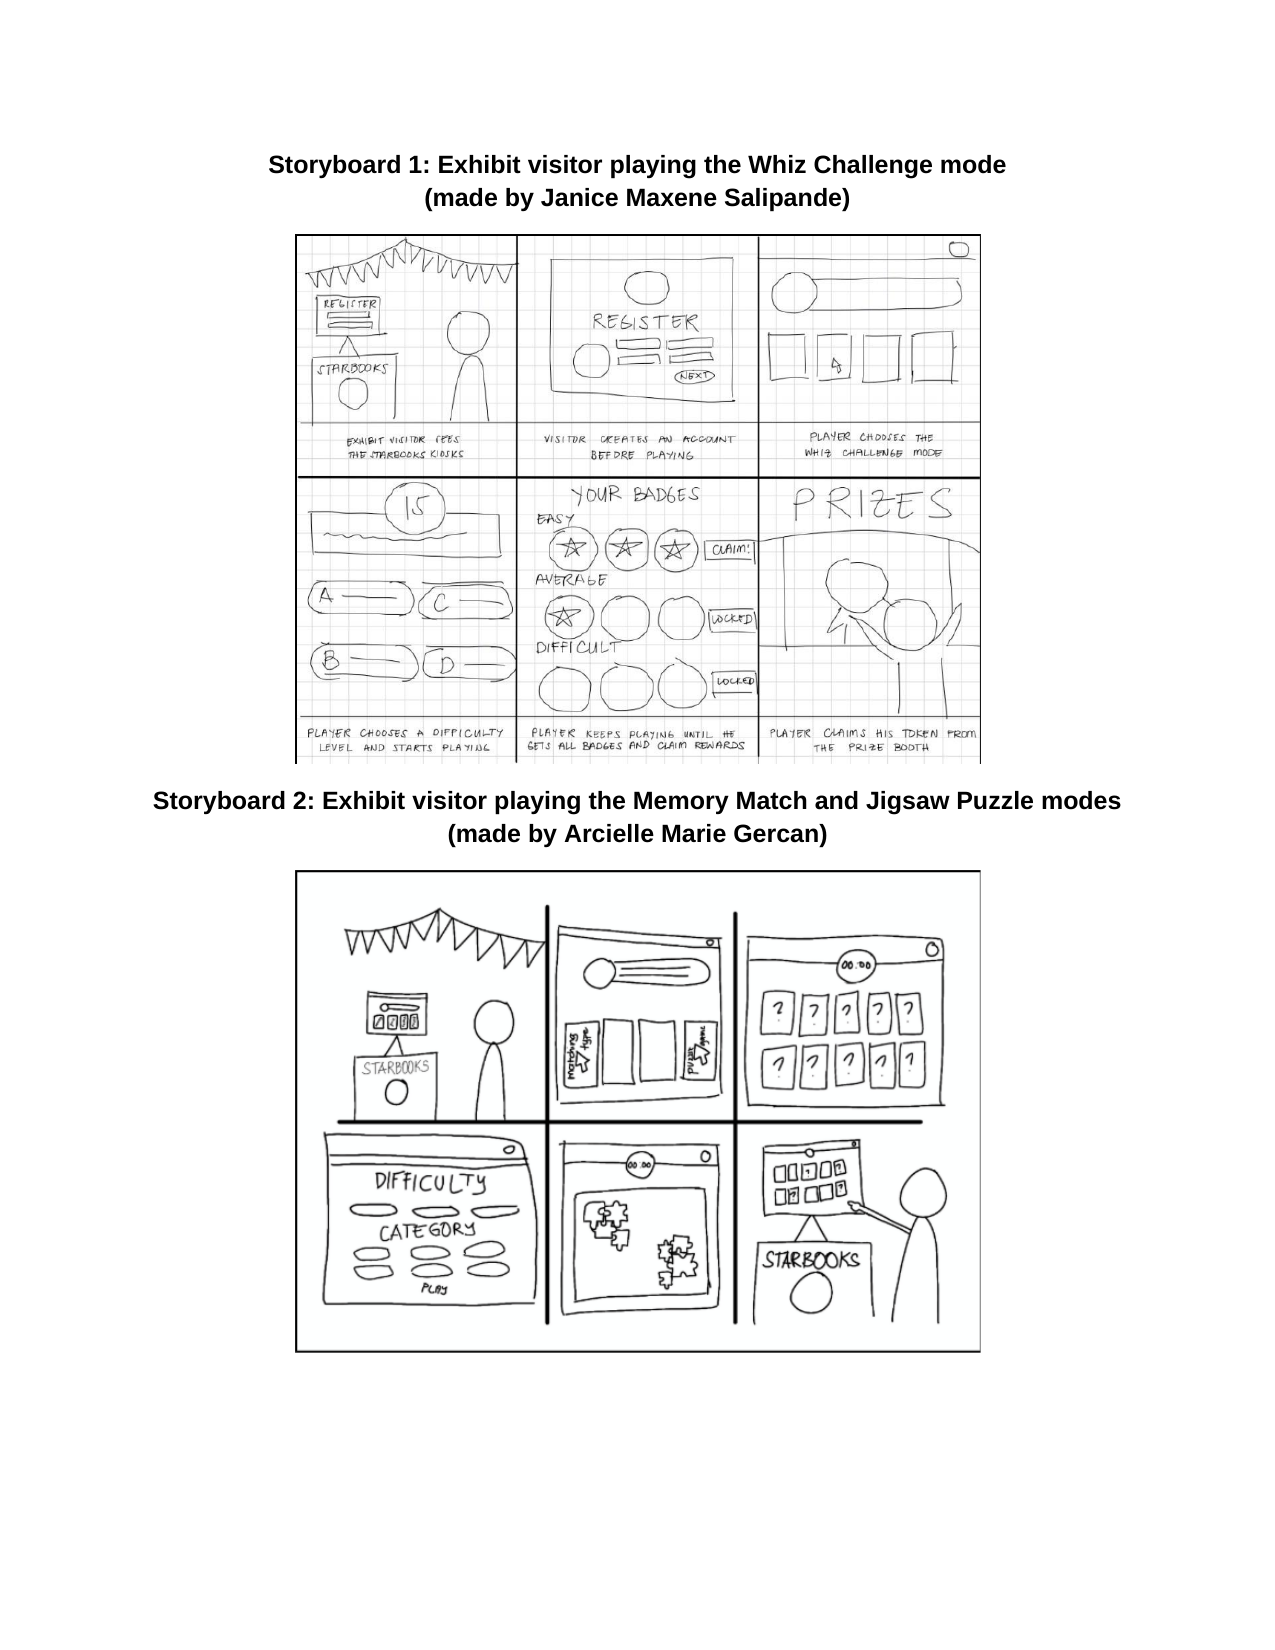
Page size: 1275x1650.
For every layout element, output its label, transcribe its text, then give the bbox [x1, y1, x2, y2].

picture [294, 233, 981, 764]
picture [294, 869, 981, 1353]
text Storyboard 1: Exhibit visitor playing the Whiz Challenge mode (made by Janice Maxene Salipande) [150, 150, 1125, 212]
text Storyboard 2: Exhibit visitor playing the Memory Match and Jigsaw Puzzle modes (made by Arcielle Marie Gercan) [150, 786, 1125, 848]
